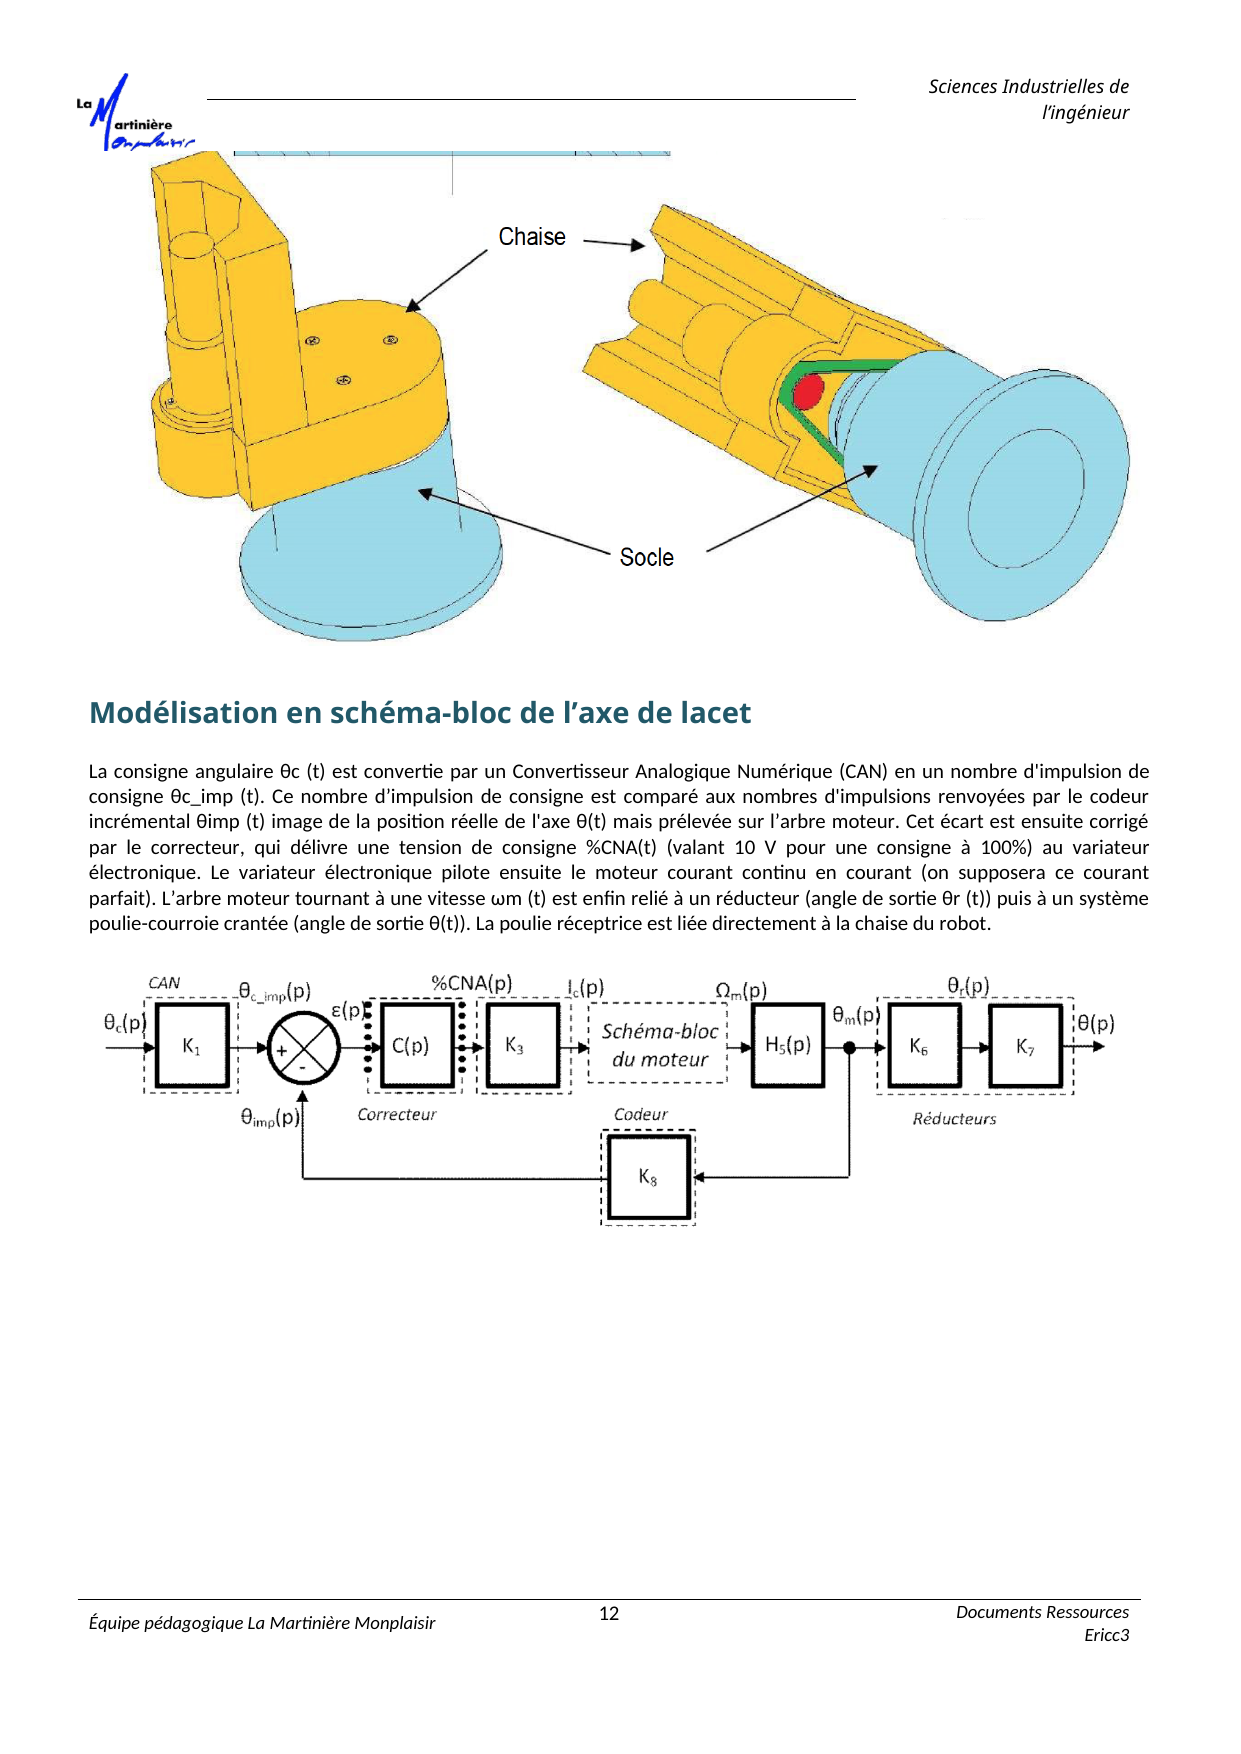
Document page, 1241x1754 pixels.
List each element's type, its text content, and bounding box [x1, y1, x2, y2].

picture [88, 961, 1152, 1241]
picture [77, 73, 1152, 687]
subtitle Modélisation en schéma-bloc de l’axe de lacet [89, 693, 1152, 732]
text La consigne angulaire θc (t) est convertie par un Convertisseur Analogique Numérique (CAN) en un nombre d'impulsion de consigne θc_imp (t). Ce nombre d’impulsion de consigne est comparé aux nombres d'impulsions renvoyées par le codeur incrémental θimp (t) image de la position réelle de l'axe θ(t) mais prélevée sur l’arbre moteur. Cet écart est ensuite corrigé par le correcteur, qui délivre une tension de consigne %CNA(t) (valant 10 V pour une consigne à 100%) au variateur électronique. Le variateur électronique pilote ensuite le moteur courant continu en courant (on supposera ce courant parfait). L’arbre moteur tournant à une vitesse ωm (t) est enfin relié à un réducteur (angle de sortie θr (t)) puis à un système poulie-courroie crantée (angle de sortie θ(t)). La poulie réceptrice est liée directement à la chaise du robot. [89, 758, 1152, 936]
